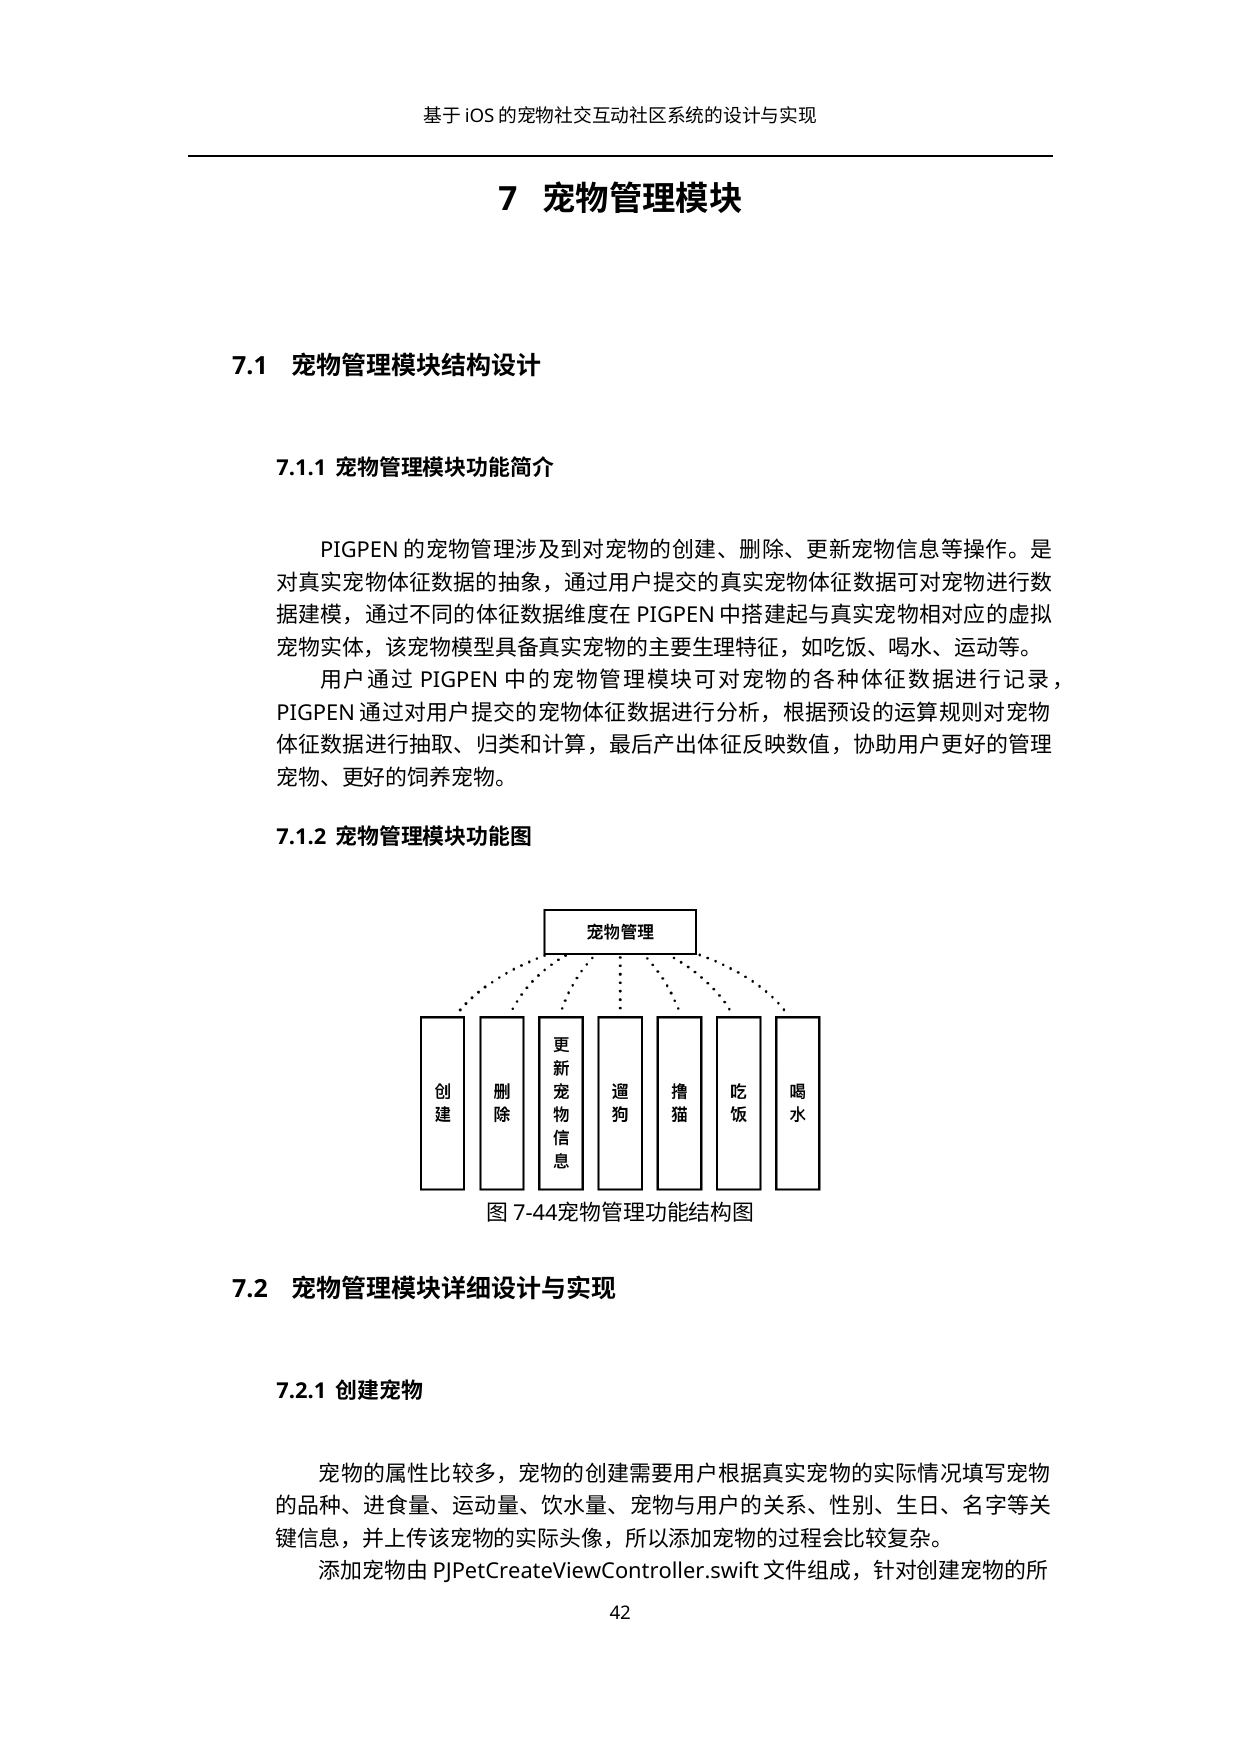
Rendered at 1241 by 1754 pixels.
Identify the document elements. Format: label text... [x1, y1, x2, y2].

text 宠物的属性比较多，宠物的创建需要用户根据真实宠物的实际情况填写宠物的品种、进食量、运动量、饮水量、宠物与用户的关系、性别、生日、名字等关键信息，并上传该宠物的实际头像，所以添加宠物的过程会比较复杂。 [275, 1455, 1053, 1553]
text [275, 1553, 1053, 1585]
subtitle 宠物管理模块功能图 [276, 819, 1053, 852]
subtitle 宠物管理模块功能简介 [276, 449, 1053, 482]
subtitle 宠物管理模块详细设计与实现 [232, 1254, 1053, 1319]
subtitle 宠物管理模块 [187, 163, 1053, 228]
subtitle 创建宠物 [276, 1372, 1053, 1405]
text PIGPEN的宠物管理涉及到对宠物的创建、删除、更新宠物信息等操作。是对真实宠物体征数据的抽象，通过用户提交的真实宠物体征数据可对宠物进行数据建模，通过不同的体征数据维度在PIGPEN中搭建起与真实宠物相对应的虚拟宠物实体，该宠物模型具备真实宠物的主要生理特征，如吃饭、喝水、运动等。 [276, 532, 1053, 662]
subtitle 宠物管理模块结构设计 [232, 331, 1053, 396]
text 用户通过PIGPEN中的宠物管理模块可对宠物的各种体征数据进行记录，PIGPEN通过对用户提交的宠物体征数据进行分析，根据预设的运算规则对宠物体征数据进行抽取、归类和计算，最后产出体征反映数值，协助用户更好的管理宠物、更好的饲养宠物。 [276, 662, 1053, 792]
picture [416, 901, 824, 1194]
